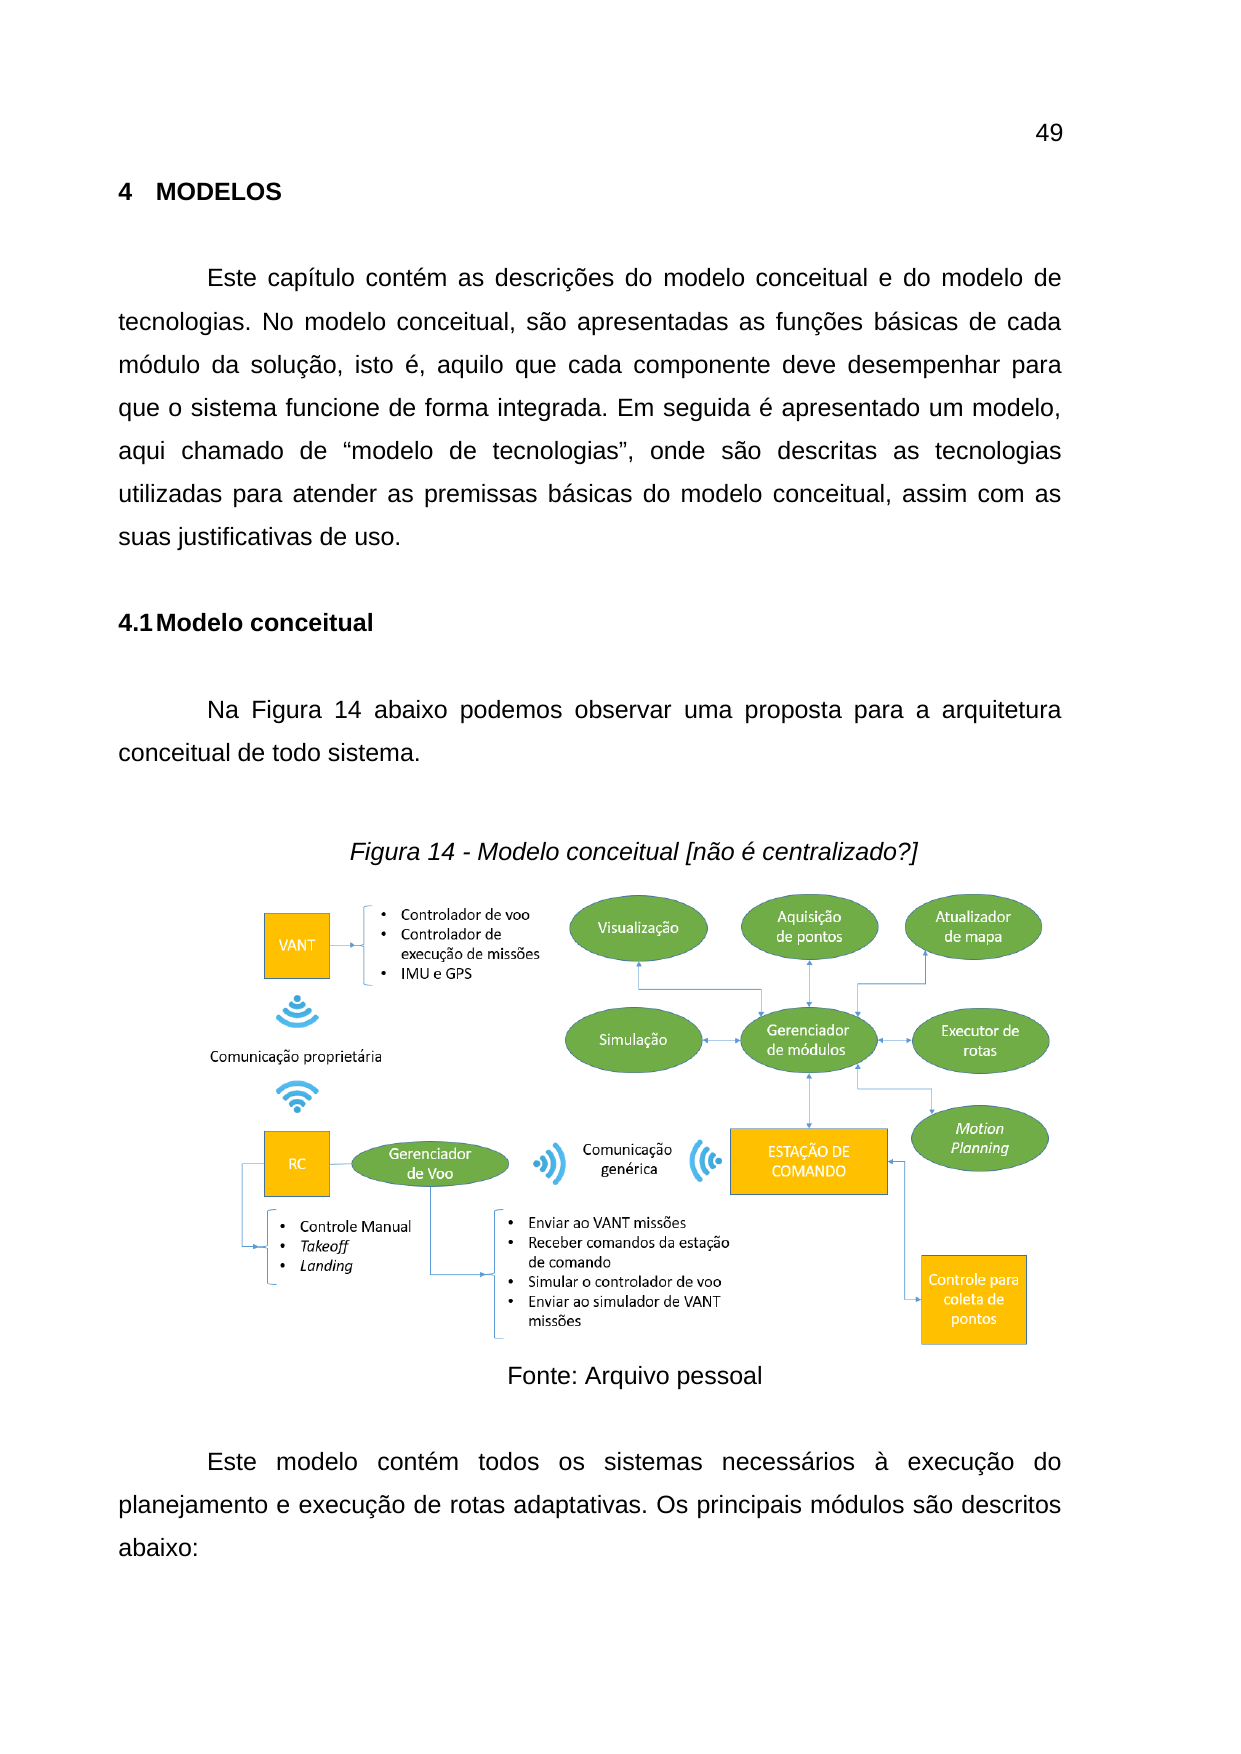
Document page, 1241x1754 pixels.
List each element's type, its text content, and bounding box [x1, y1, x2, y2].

text Este capítulo contém as descrições do modelo conceitual e do modelo de tecnologias. No modelo conceitual, são apresentadas as funções básicas de cada módulo da solução, isto é, aquilo que cada componente deve desempenhar para que o sistema funcione de forma integrada. Em seguida é apresentado um modelo, aqui chamado de “modelo de tecnologias”, onde são descritas as tecnologias utilizadas para atender as premissas básicas do modelo conceitual, assim com as suas justificativas de uso. [118, 263, 1063, 551]
picture [206, 879, 1055, 1347]
subtitle MODELOS [118, 177, 1063, 206]
subtitle Modelo conceitual [118, 608, 1063, 637]
text Na Figura 14 abaixo podemos observar uma proposta para a arquitetura conceitual de todo sistema. [118, 695, 1063, 767]
text Fonte: Arquivo pessoal [118, 1361, 1063, 1390]
text Este modelo contém todos os sistemas necessários à execução do planejamento e execução de rotas adaptativas. Os principais módulos são descritos abaixo: [118, 1447, 1063, 1562]
text Figura 14 - Modelo conceitual [não é centralizado?] [118, 837, 1063, 865]
